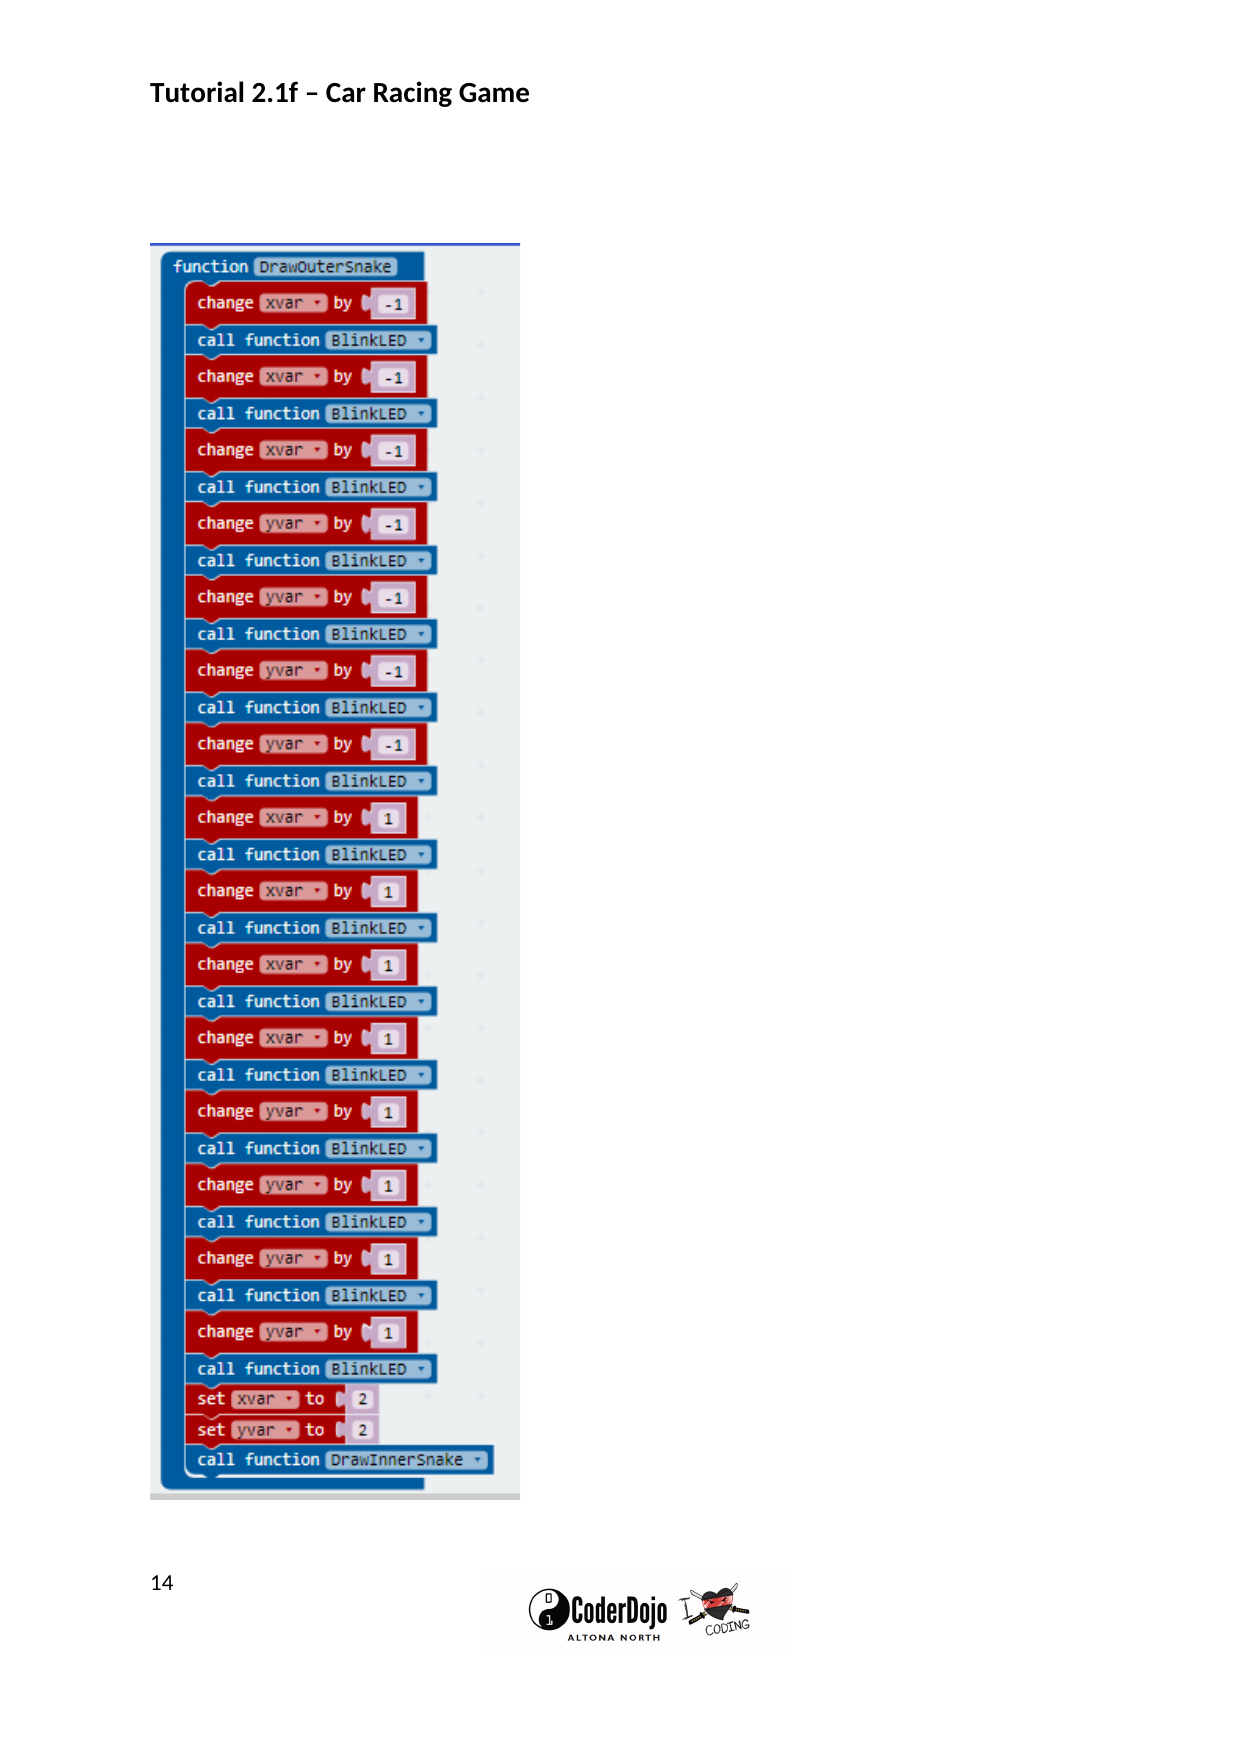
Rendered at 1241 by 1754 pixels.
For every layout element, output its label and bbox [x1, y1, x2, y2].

picture [486, 1568, 792, 1653]
picture [150, 243, 521, 1500]
